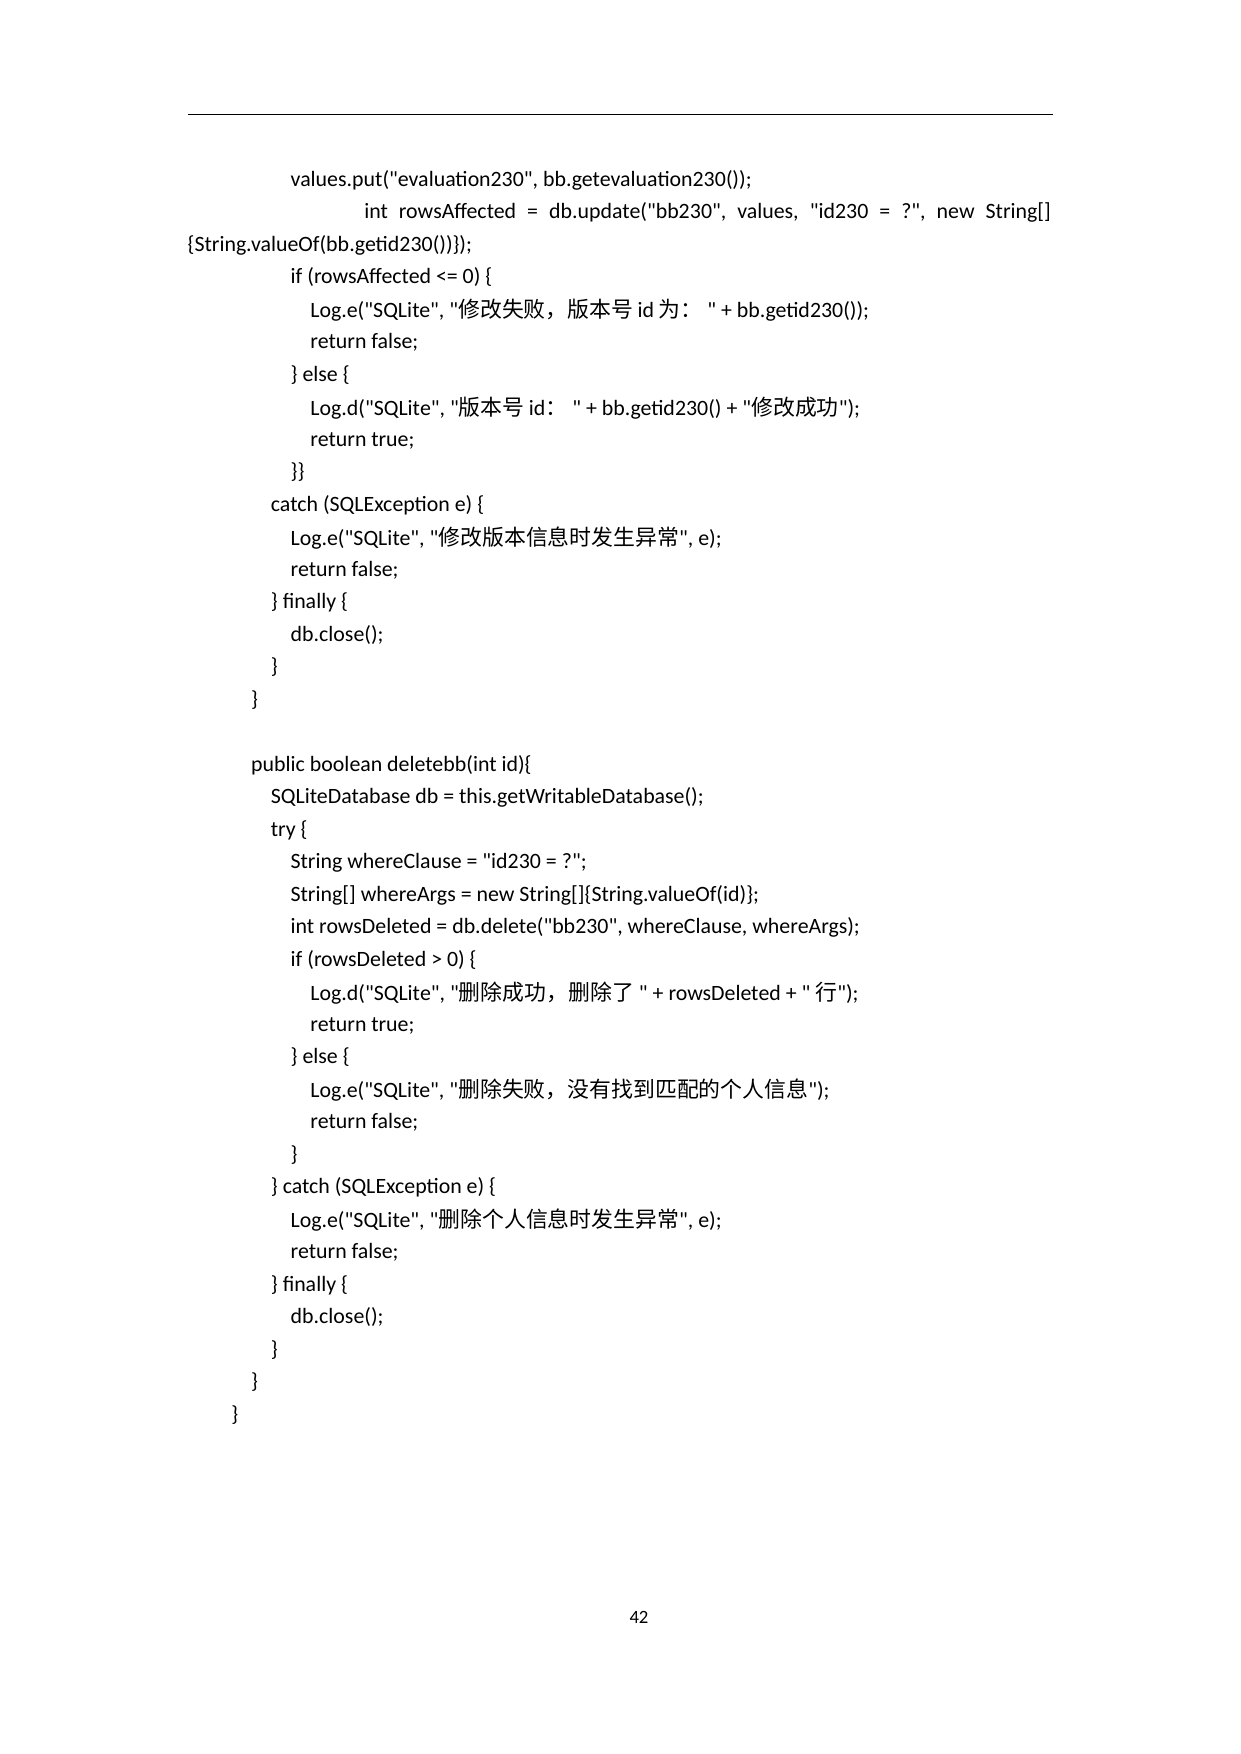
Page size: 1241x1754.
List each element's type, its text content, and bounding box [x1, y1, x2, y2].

text if (rowsAffected <= 0) { [187, 259, 1053, 292]
text Log.d("SQLite", "版本号id： " + bb.getid230() + "修改成功"); [187, 389, 1053, 422]
text return false; [187, 552, 1053, 584]
text return true; [187, 1007, 1053, 1039]
text } [187, 1332, 1053, 1364]
text } finally { [187, 584, 1053, 617]
text }} [187, 454, 1053, 487]
text } [187, 1397, 1053, 1429]
text return true; [187, 422, 1053, 454]
text } else { [187, 357, 1053, 389]
text values.put("evaluation230", bb.getevaluation230()); [187, 162, 1053, 194]
text } [187, 649, 1053, 682]
text } [187, 682, 1053, 714]
text db.close(); [187, 617, 1053, 649]
text } [187, 1137, 1053, 1169]
text Log.e("SQLite", "修改版本信息时发生异常", e); [187, 519, 1053, 552]
text Log.d("SQLite", "删除成功，删除了 " + rowsDeleted + " 行"); [187, 974, 1053, 1007]
text catch (SQLException e) { [187, 487, 1053, 519]
text Log.e("SQLite", "删除个人信息时发生异常", e); [187, 1202, 1053, 1234]
text } catch (SQLException e) { [187, 1169, 1053, 1202]
text String whereClause = "id230 = ?"; [187, 844, 1053, 877]
text Log.e("SQLite", "删除失败，没有找到匹配的个人信息"); [187, 1072, 1053, 1104]
text SQLiteDatabase db = this.getWritableDatabase(); [187, 779, 1053, 812]
text public boolean deletebb(int id){ [187, 747, 1053, 779]
text try { [187, 812, 1053, 844]
text String[] whereArgs = new String[]{String.valueOf(id)}; [187, 877, 1053, 909]
text return false; [187, 1234, 1053, 1267]
text return false; [187, 324, 1053, 357]
text db.close(); [187, 1299, 1053, 1332]
text } finally { [187, 1267, 1053, 1299]
text } [187, 1364, 1053, 1397]
text Log.e("SQLite", "修改失败，版本号id为： " + bb.getid230()); [187, 292, 1053, 324]
text return false; [187, 1104, 1053, 1137]
text int rowsDeleted = db.delete("bb230", whereClause, whereArgs); [187, 909, 1053, 942]
text } else { [187, 1039, 1053, 1072]
text int rowsAffected = db.update("bb230", values, "id230 = ?", new String[]{String.valueOf(bb.getid230())}); [187, 194, 1053, 259]
text if (rowsDeleted > 0) { [187, 942, 1053, 974]
